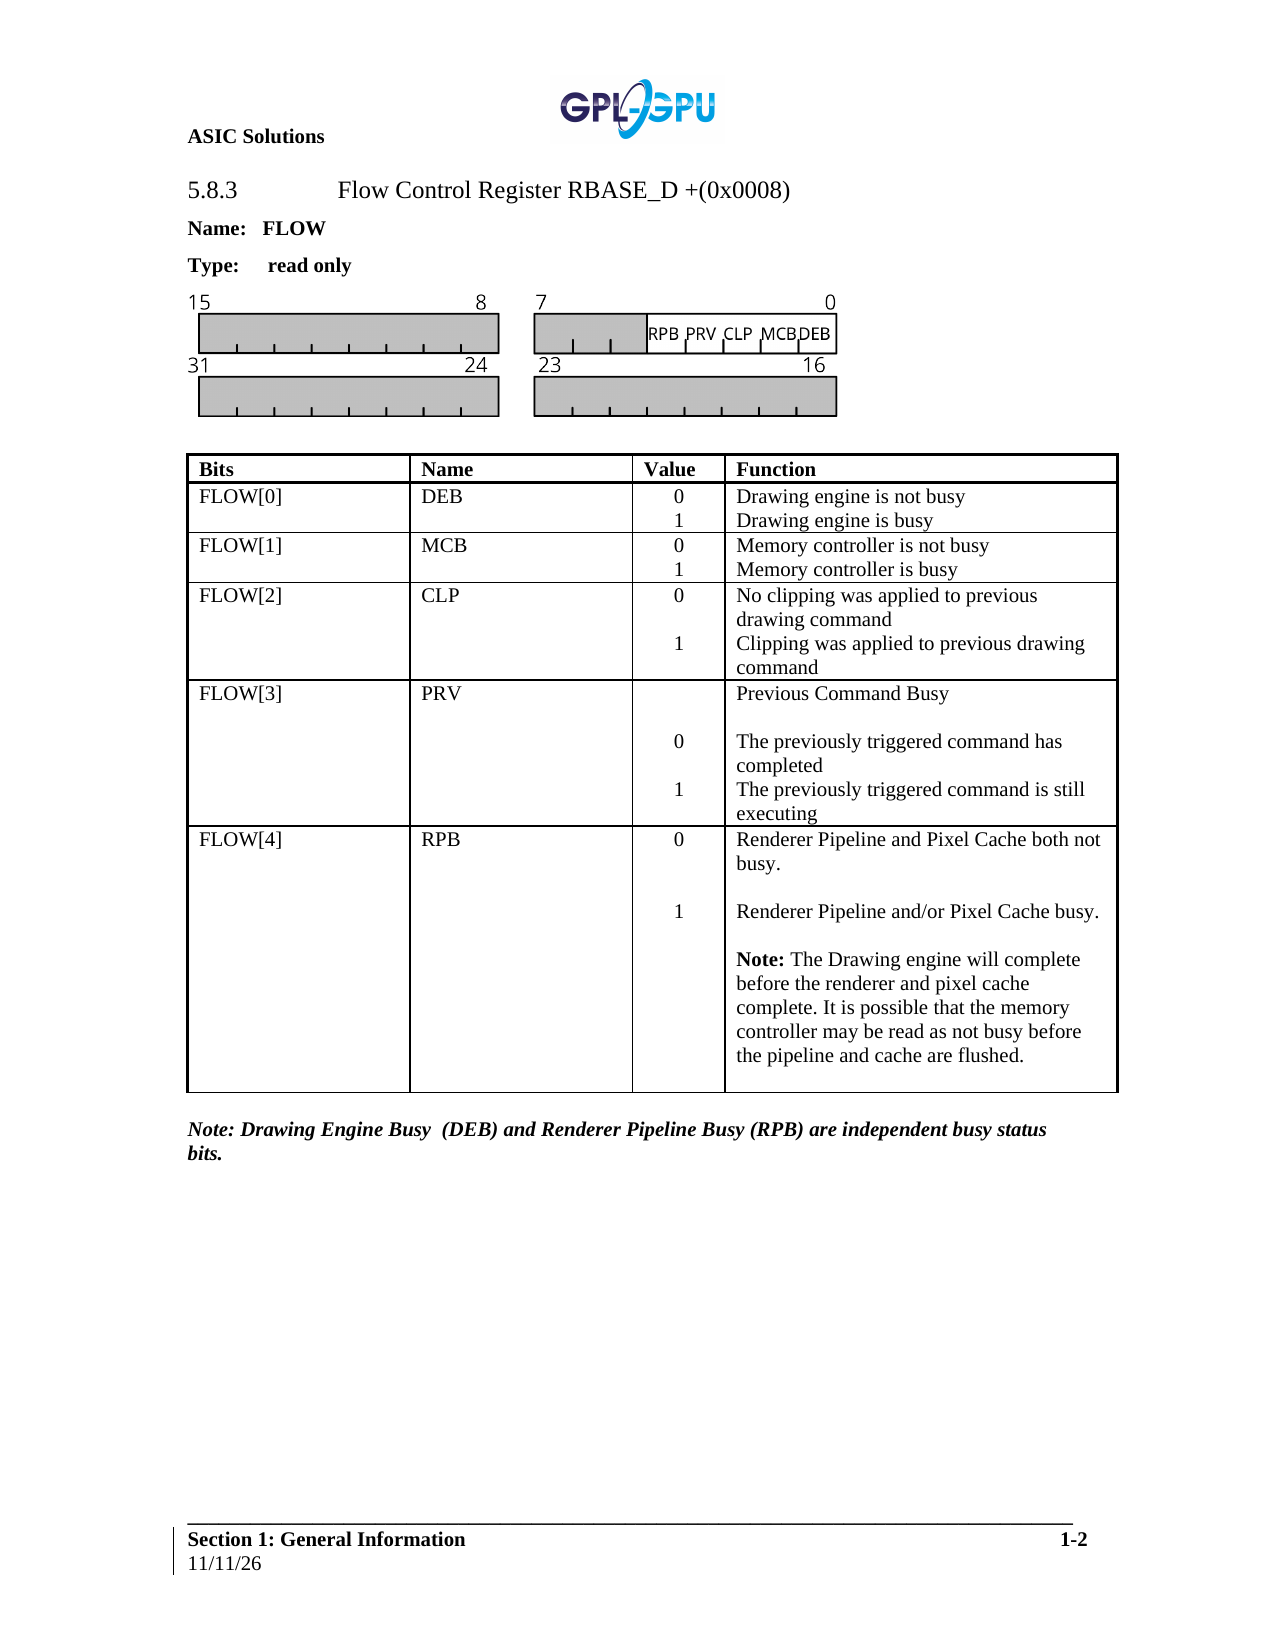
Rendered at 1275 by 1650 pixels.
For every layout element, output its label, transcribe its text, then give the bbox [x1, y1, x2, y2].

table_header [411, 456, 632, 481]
text Type: read only [187, 253, 1087, 277]
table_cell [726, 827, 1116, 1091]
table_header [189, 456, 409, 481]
subtitle 5.8.3 Flow Control Register RBASE_D +(0x0008) [187, 175, 1087, 204]
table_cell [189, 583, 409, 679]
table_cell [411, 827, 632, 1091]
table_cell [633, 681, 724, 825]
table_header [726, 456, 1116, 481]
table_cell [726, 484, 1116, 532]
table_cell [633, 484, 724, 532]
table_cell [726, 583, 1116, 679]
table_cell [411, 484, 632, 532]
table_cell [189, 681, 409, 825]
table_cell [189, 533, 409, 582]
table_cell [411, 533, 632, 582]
picture [550, 75, 725, 144]
text Note: Drawing Engine Busy (DEB) and Renderer Pipeline Busy (RPB) are independent busy status bits. [187, 1117, 1087, 1165]
text Name: FLOW [187, 216, 1087, 240]
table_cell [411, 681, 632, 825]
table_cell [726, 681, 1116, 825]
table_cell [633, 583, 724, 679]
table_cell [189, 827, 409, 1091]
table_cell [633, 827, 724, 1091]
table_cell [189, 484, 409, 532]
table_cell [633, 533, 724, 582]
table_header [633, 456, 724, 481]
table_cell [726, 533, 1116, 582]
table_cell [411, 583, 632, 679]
